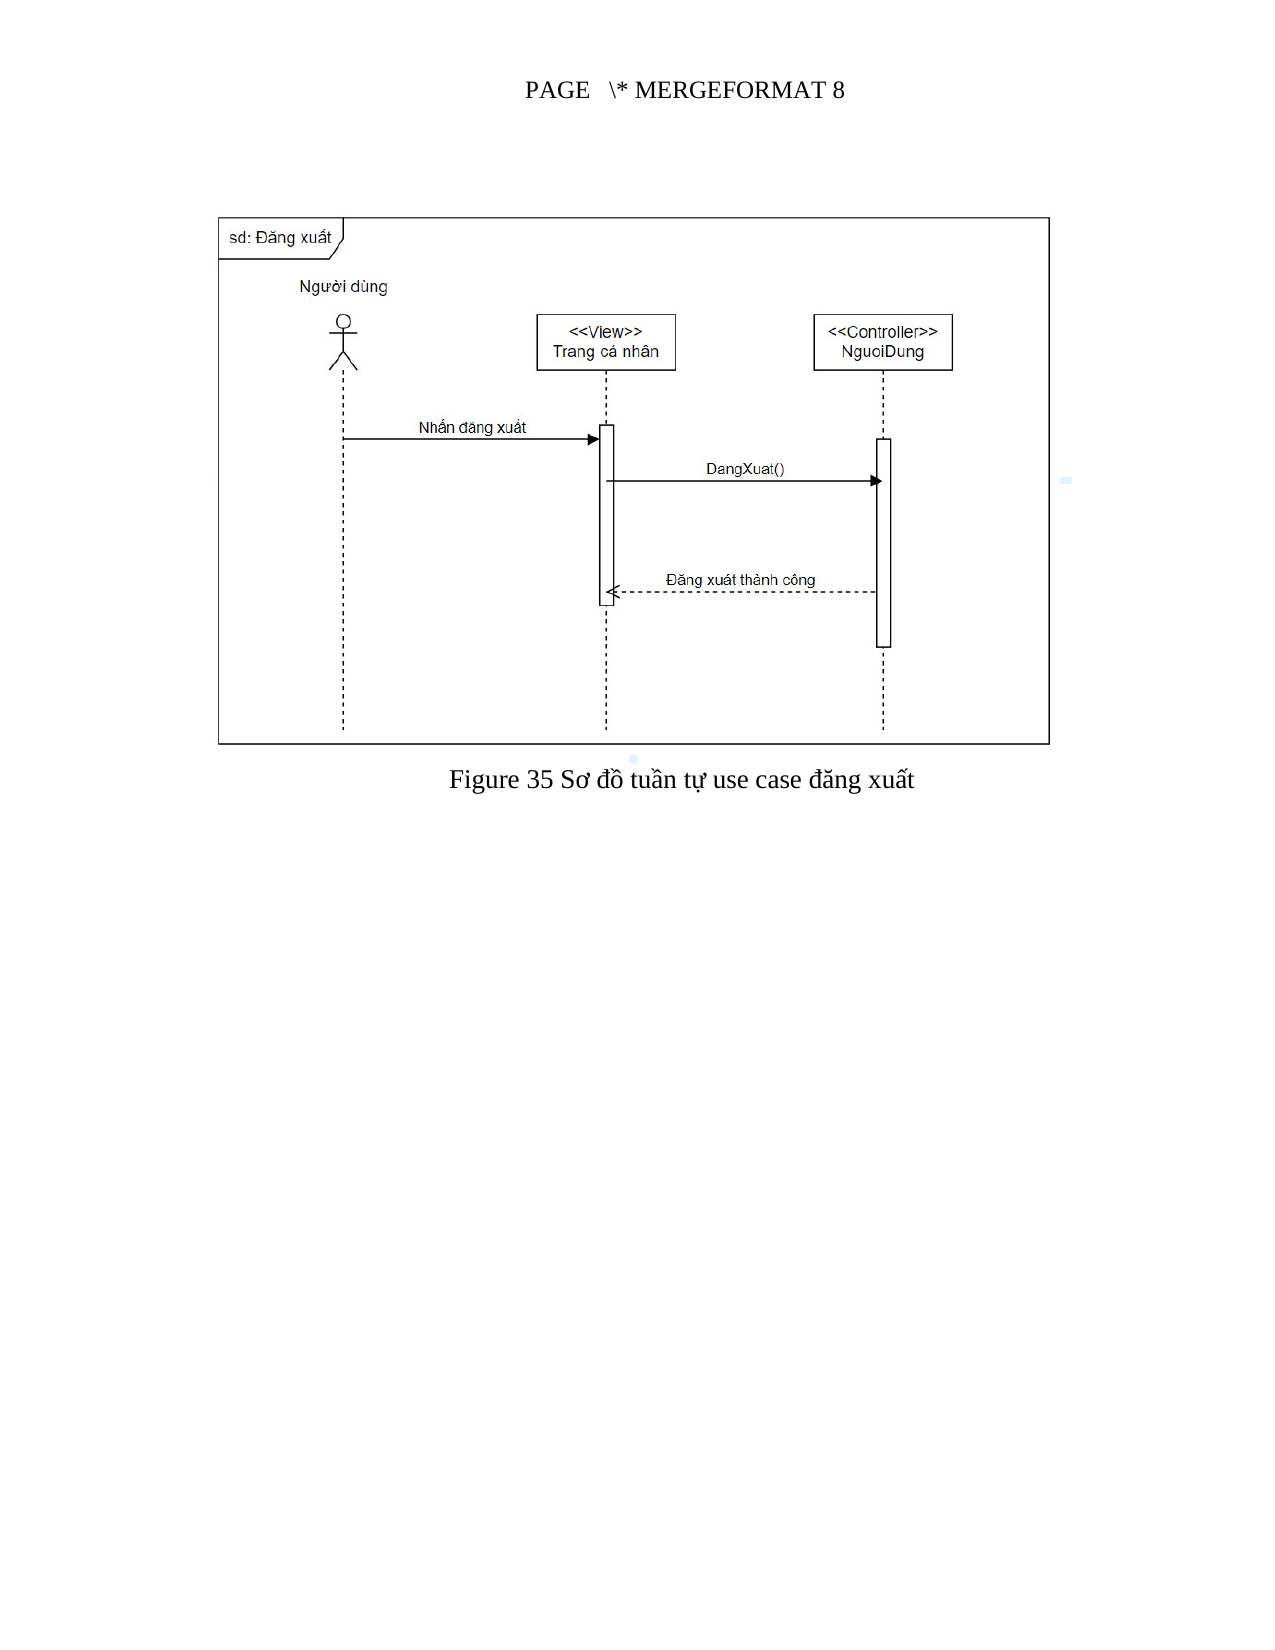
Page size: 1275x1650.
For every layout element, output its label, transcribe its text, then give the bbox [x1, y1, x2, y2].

text Figure 35 Sơ đồ tuần tự use case đăng xuất [207, 763, 1157, 794]
picture [206, 206, 1072, 763]
